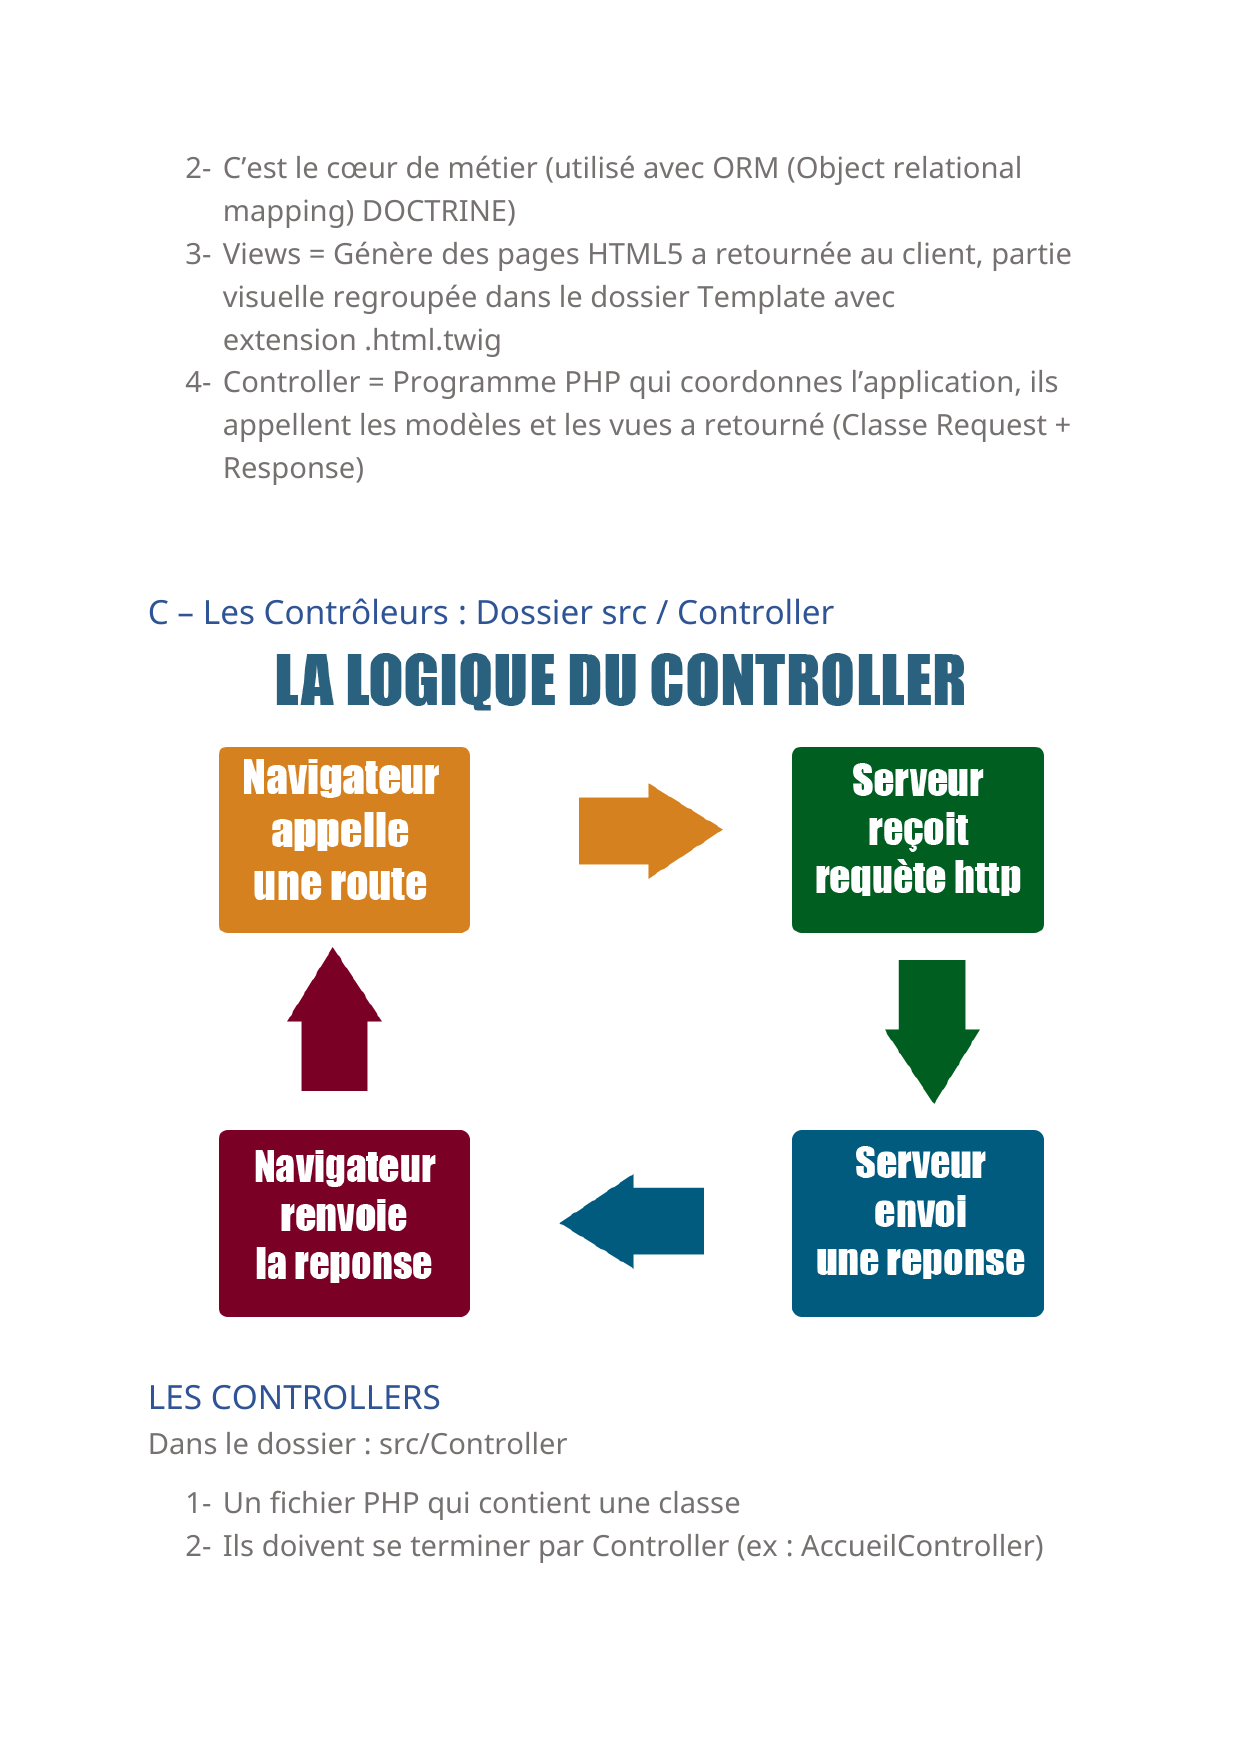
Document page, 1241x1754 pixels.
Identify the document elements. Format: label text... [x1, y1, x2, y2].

subtitle LES CONTROLLERS [148, 1374, 1093, 1419]
text Dans le dossier : src/Controller [148, 1423, 1093, 1463]
list C’est le cœur de métier (utilisé avec ORM (Object relational mapping) DOCTRINE) [185, 148, 1093, 230]
subtitle C – Les Contrôleurs : Dossier src / Controller [148, 589, 1093, 634]
list Ils doivent se terminer par Controller (ex : AccueilController) [185, 1525, 1093, 1565]
list Controller = Programme PHP qui coordonnes l’application, ils appellent les modèles et les vues a retourné (Classe Request + Response) [185, 362, 1093, 487]
list Un fichier PHP qui contient une classe [185, 1482, 1093, 1522]
list Views = Génère des pages HTML5 a retournée au client, partie visuelle regroupée dans le dossier Template avec extension .html.twig [185, 233, 1093, 358]
picture [147, 638, 1093, 1347]
